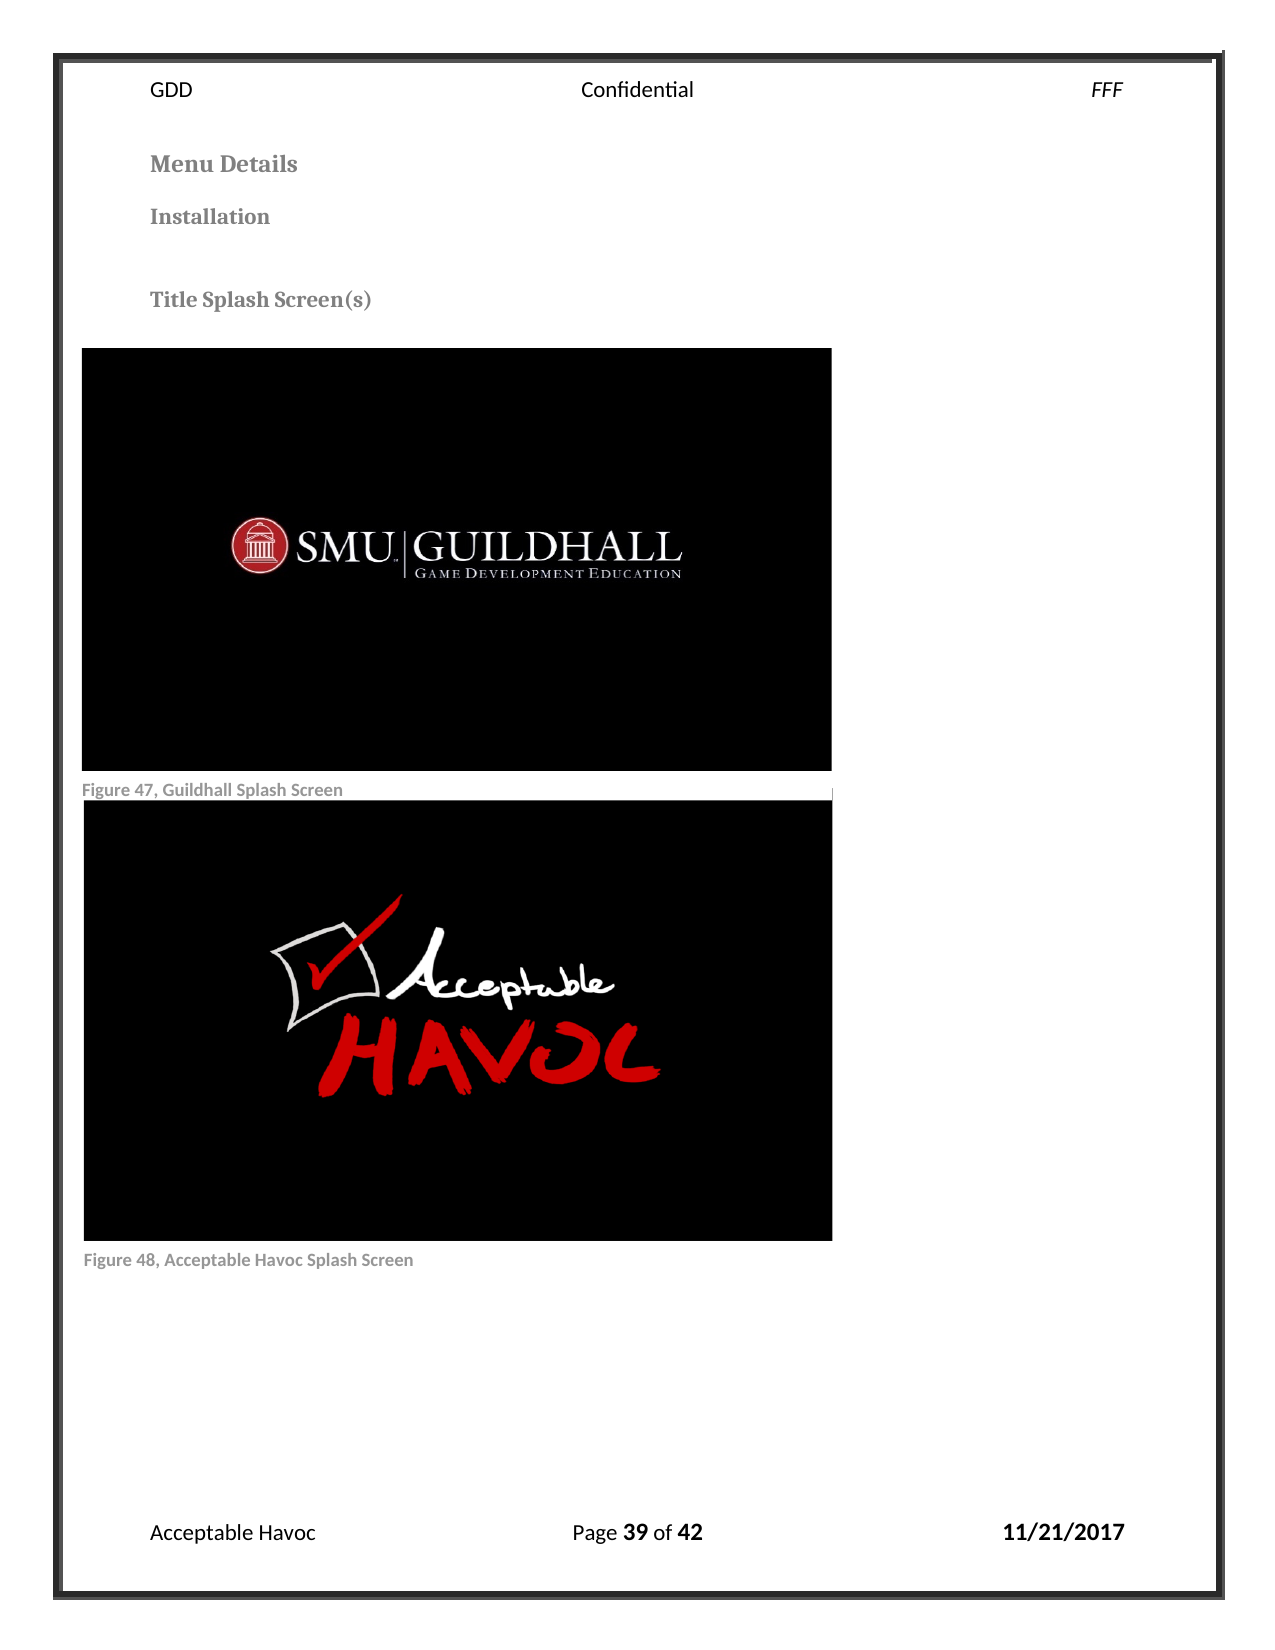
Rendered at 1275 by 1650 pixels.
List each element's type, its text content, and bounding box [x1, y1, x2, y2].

picture [83, 788, 833, 1241]
subtitle Installation [150, 204, 1125, 230]
picture [81, 348, 832, 771]
subtitle Title Splash Screen(s) [150, 287, 1125, 313]
subtitle Menu Details [150, 150, 1125, 179]
